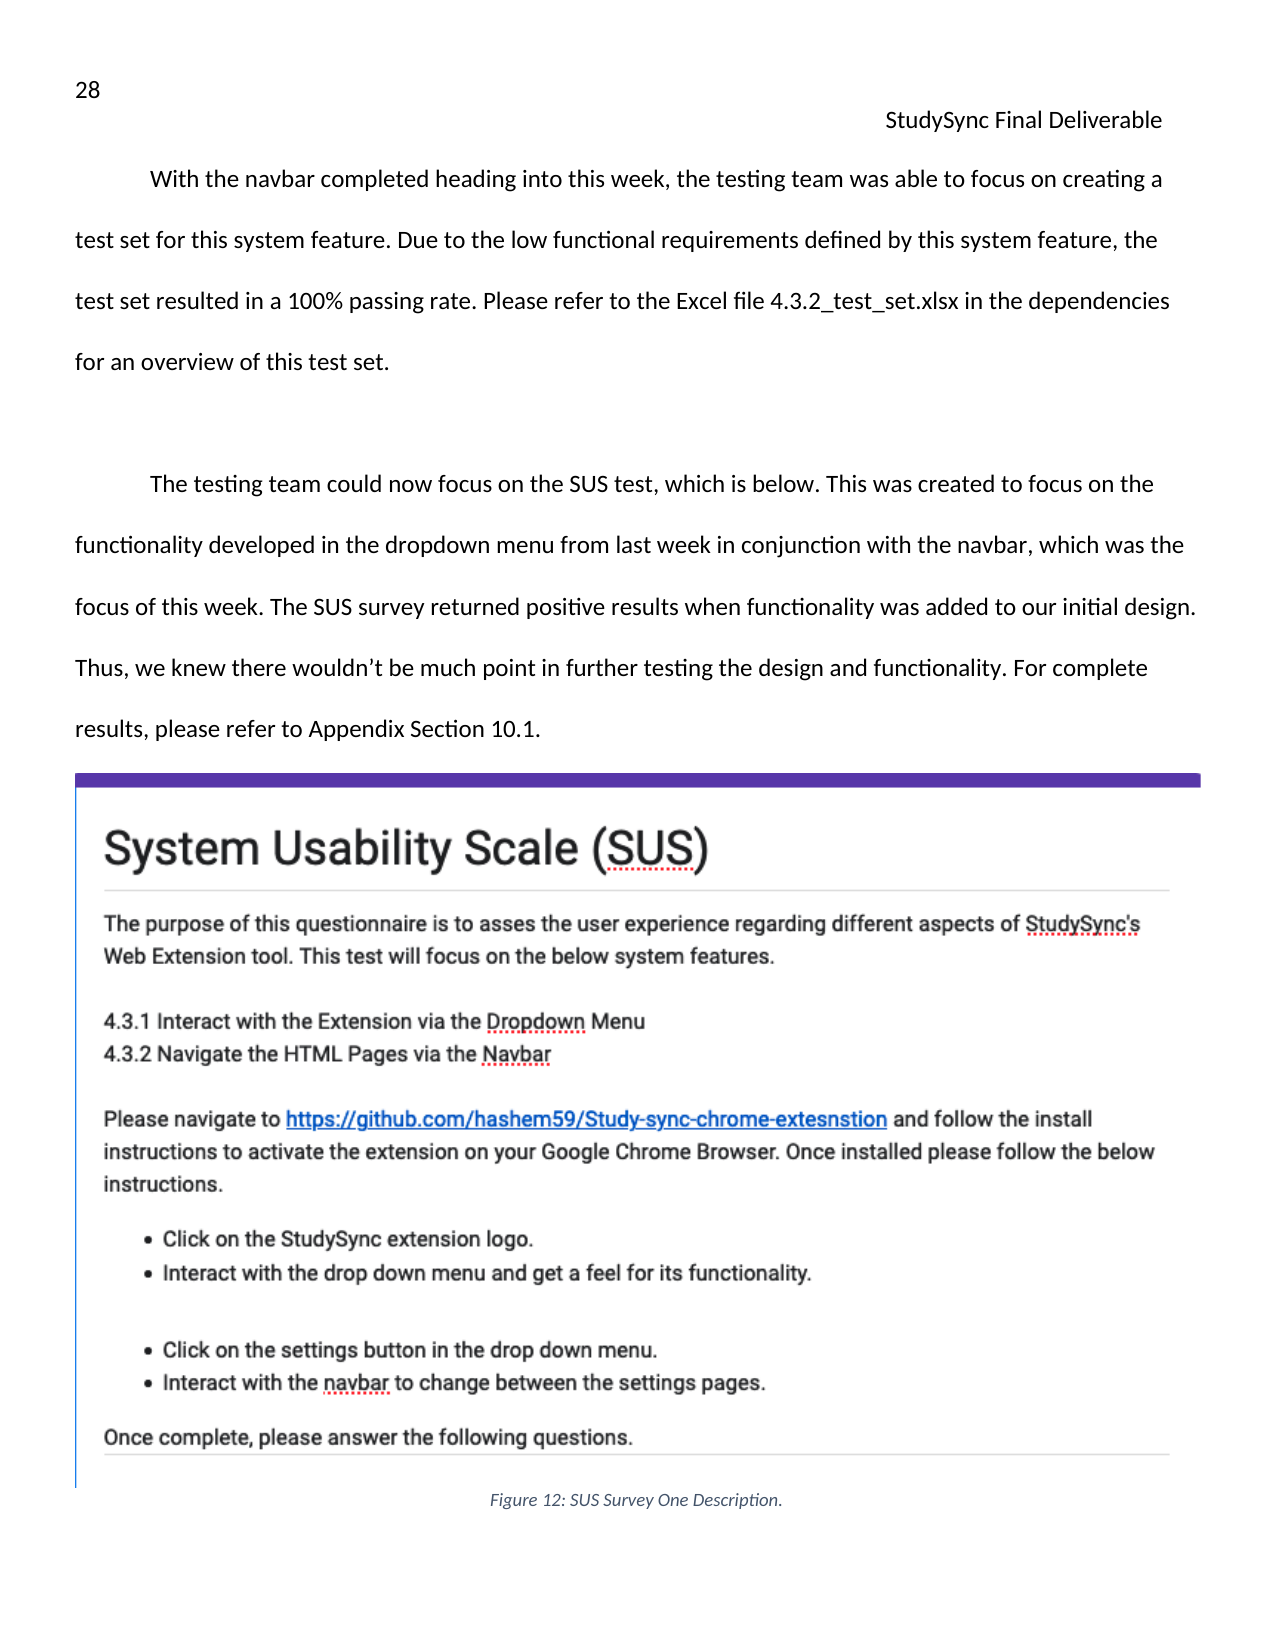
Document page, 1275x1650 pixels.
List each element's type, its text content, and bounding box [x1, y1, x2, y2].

text Figure 12: SUS Survey One Description. [75, 1488, 1200, 1511]
text The testing team could now focus on the SUS test, which is below. This was created to focus on the functionality developed in the dropdown menu from last week in conjunction with the navbar, which was the focus of this week. The SUS survey returned positive results when functionality was added to our initial design. Thus, we knew there wouldn’t be much point in further testing the design and functionality. For complete results, please refer to Appendix Section 10.1. [75, 469, 1200, 743]
picture [75, 773, 1201, 1488]
text With the navbar completed heading into this week, the testing team was able to focus on creating a test set for this system feature. Due to the low functional requirements defined by this system feature, the test set resulted in a 100% passing rate. Please refer to the Excel file 4.3.2_test_set.xlsx in the dependencies for an overview of this test set. [75, 163, 1200, 377]
